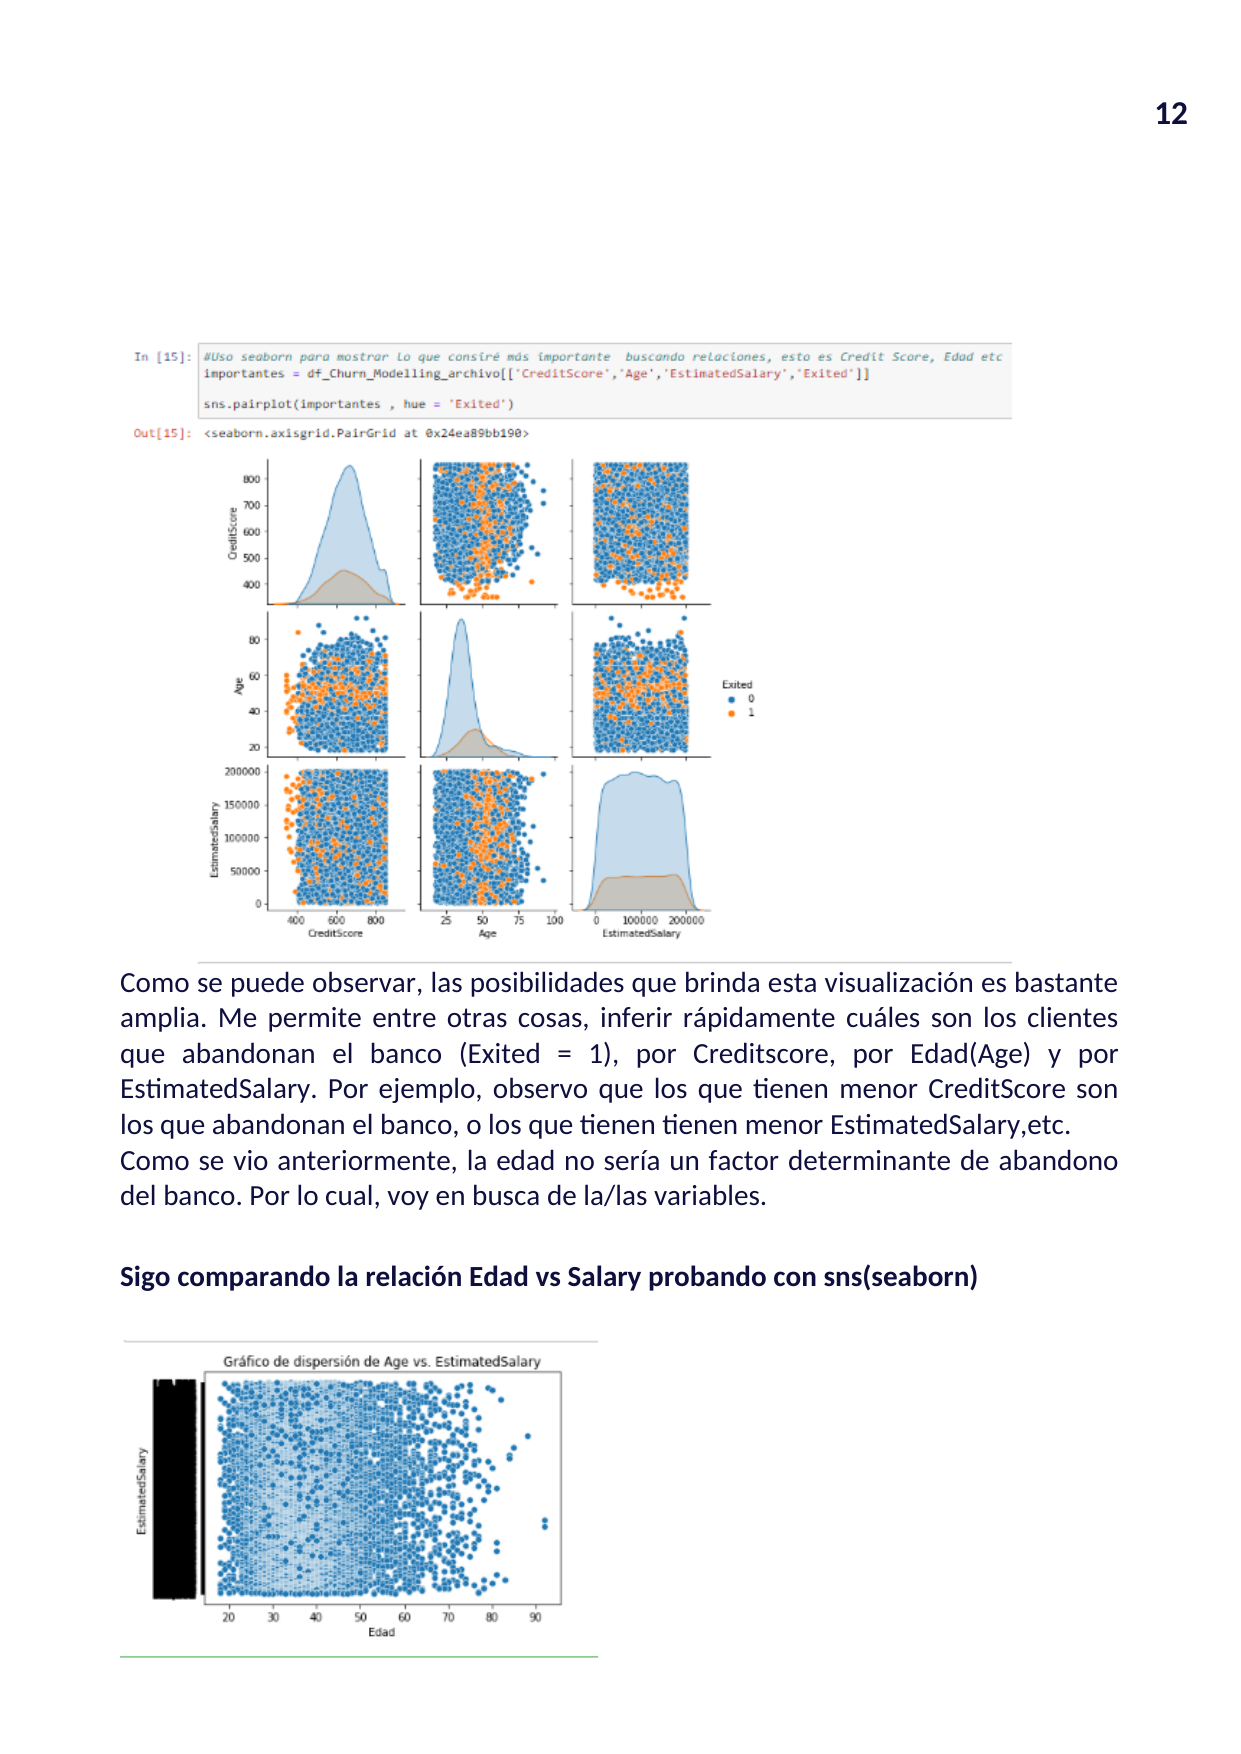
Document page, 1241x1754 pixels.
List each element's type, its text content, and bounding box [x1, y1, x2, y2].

picture [120, 333, 1013, 964]
text Como se vio anteriormente, la edad no sería un factor determinante de abandono del banco. Por lo cual, voy en busca de la/las variables. [120, 1142, 1120, 1213]
text Sigo comparando la relación Edad vs Salary probando con sns(seaborn) [120, 1258, 1120, 1294]
picture [120, 1340, 599, 1658]
text Como se puede observar, las posibilidades que brinda esta visualización es bastante amplia. Me permite entre otras cosas, inferir rápidamente cuáles son los clientes que abandonan el banco (Exited = 1), por Creditscore, por Edad(Age) y por EstimatedSalary. Por ejemplo, observo que los que tienen menor CreditScore son los que abandonan el banco, o los que tienen tienen menor EstimatedSalary,etc. [120, 964, 1120, 1142]
